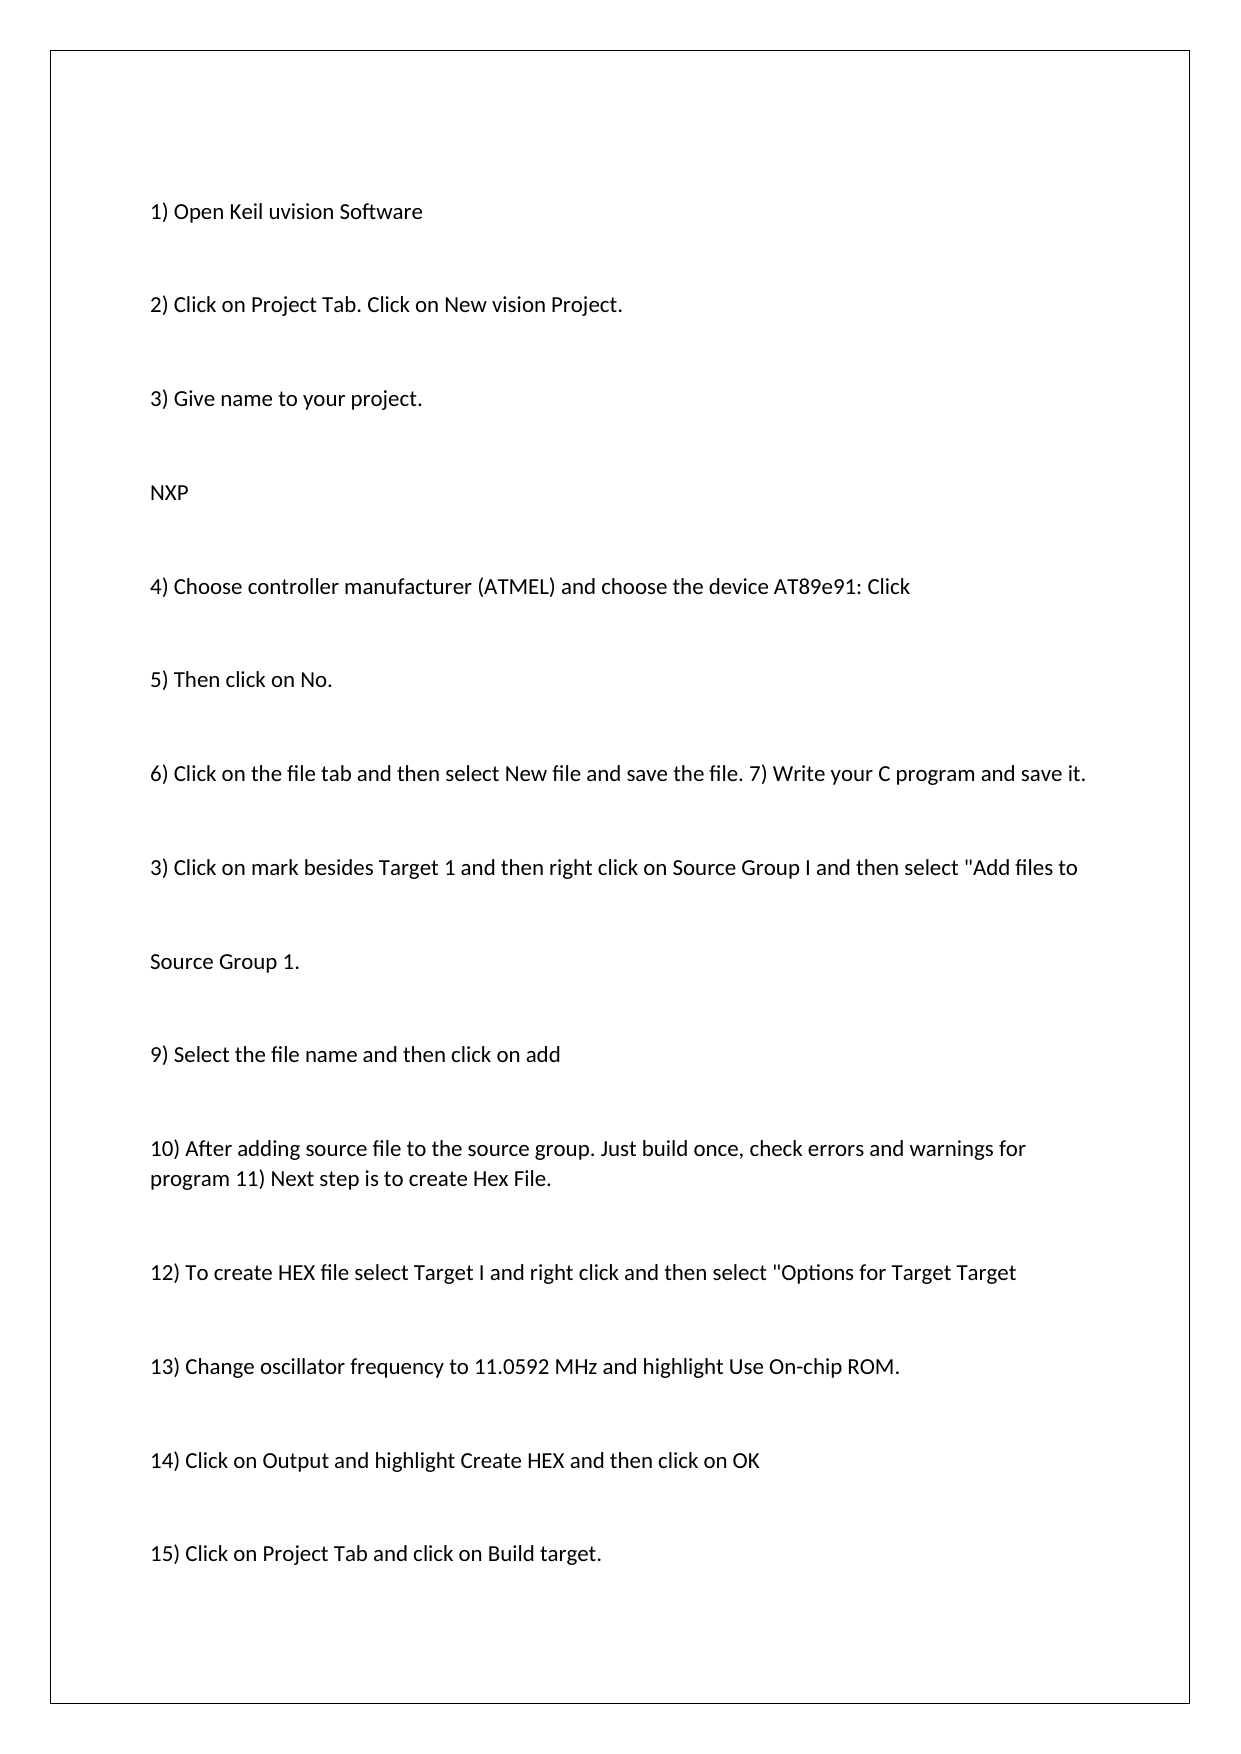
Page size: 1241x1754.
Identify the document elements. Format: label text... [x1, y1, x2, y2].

text 1) Open Keil uvision Software [150, 197, 1090, 225]
text 14) Click on Output and highlight Create HEX and then click on OK [150, 1446, 1090, 1474]
text NXP [150, 478, 1090, 506]
text 5) Then click on No. [150, 666, 1090, 694]
text 13) Change oscillator frequency to 11.0592 MHz and highlight Use On-chip ROM. [150, 1352, 1090, 1380]
text 3) Click on mark besides Target 1 and then right click on Source Group I and then select "Add files to [150, 853, 1090, 881]
text 10) After adding source file to the source group. Just build once, check errors and warnings for program 11) Next step is to create Hex File. [150, 1134, 1090, 1193]
text 6) Click on the file tab and then select New file and save the file. 7) Write your C program and save it. [150, 759, 1090, 787]
text 2) Click on Project Tab. Click on New vision Project. [150, 291, 1090, 319]
text 3) Give name to your project. [150, 384, 1090, 412]
text 4) Choose controller manufacturer (ATMEL) and choose the device AT89e91: Click [150, 572, 1090, 600]
text 15) Click on Project Tab and click on Build target. [150, 1539, 1090, 1568]
text 12) To create HEX file select Target I and right click and then select "Options for Target Target [150, 1258, 1090, 1286]
text Source Group 1. [150, 947, 1090, 975]
text 9) Select the file name and then click on add [150, 1041, 1090, 1069]
